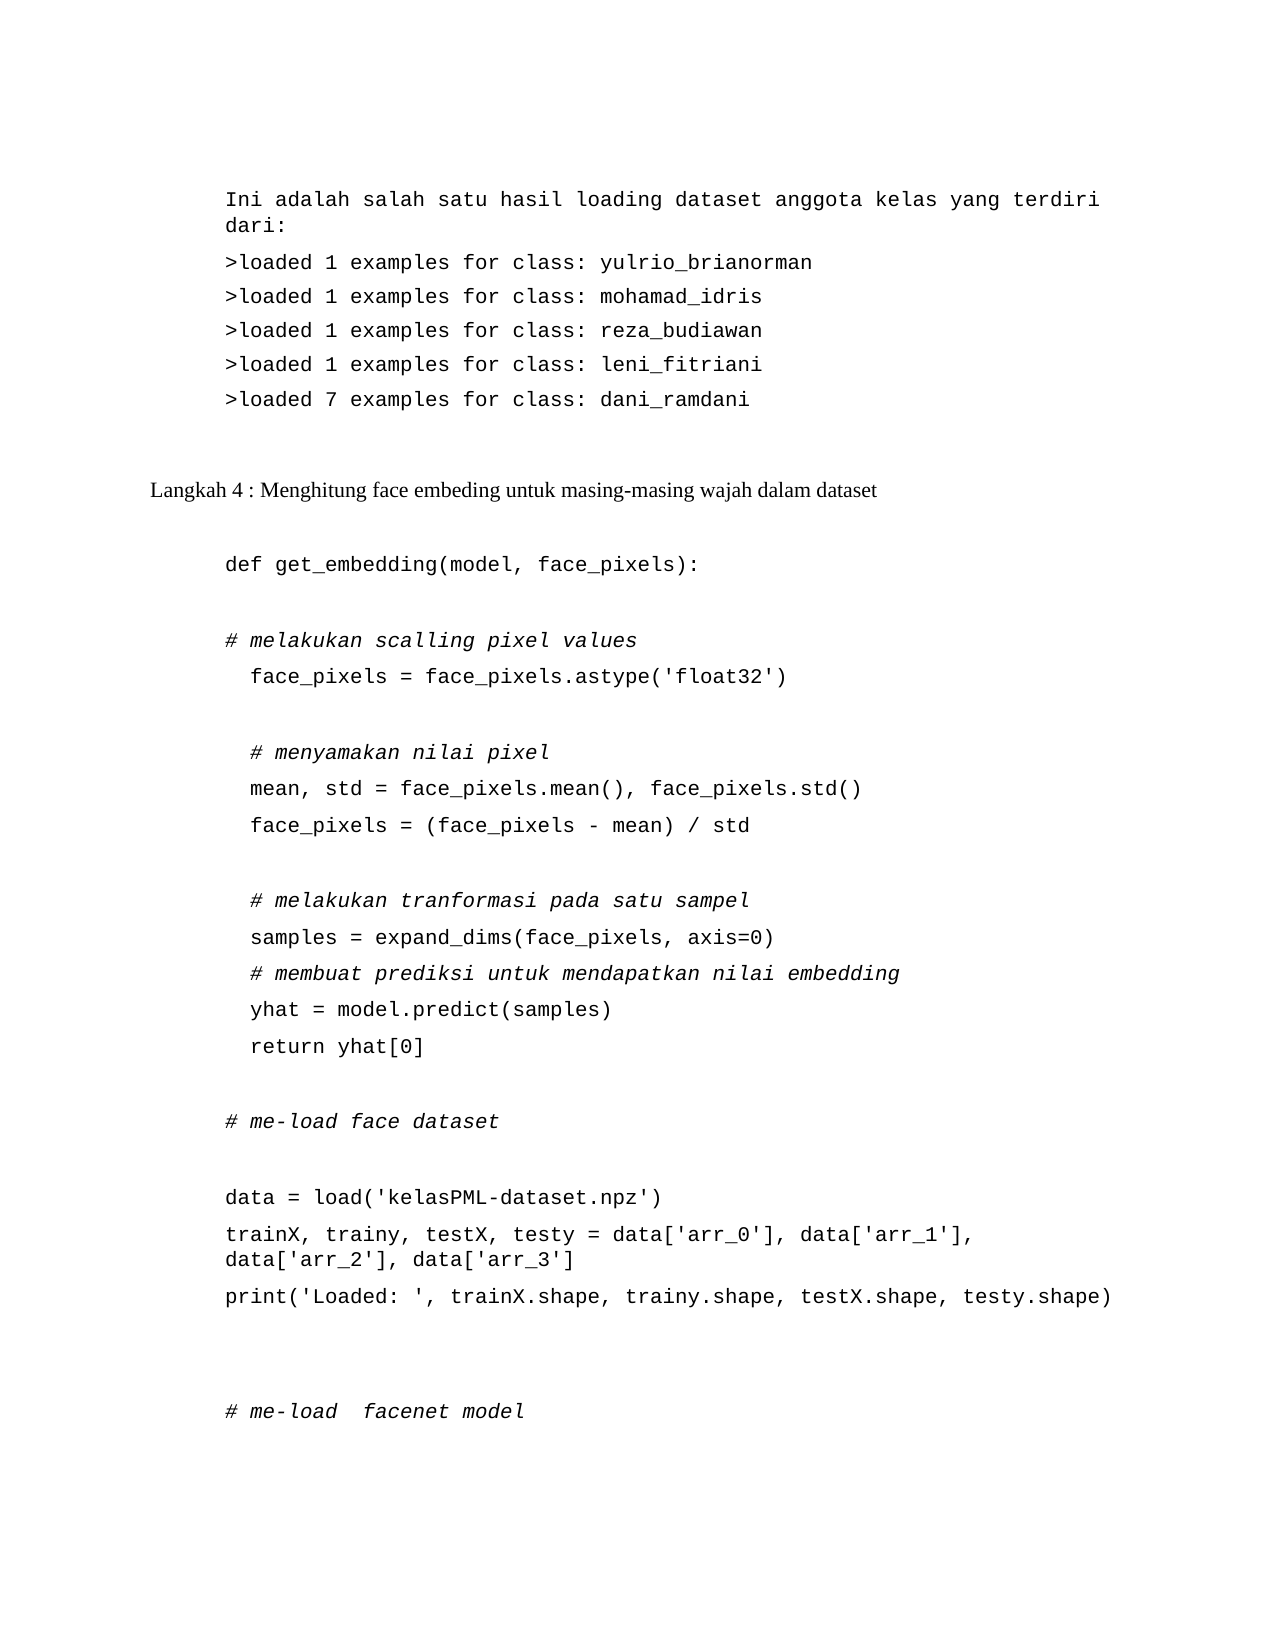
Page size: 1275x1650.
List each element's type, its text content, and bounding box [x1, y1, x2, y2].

text face_pixels = face_pixels.astype('float32') [225, 666, 1114, 690]
text trainX, trainy, testX, testy = data['arr_0'], data['arr_1'], data['arr_2'], data['arr_3'] [225, 1223, 1114, 1273]
text samples = expand_dims(face_pixels, axis=0) [225, 927, 1114, 950]
text >loaded 1 examples for class: reza_budiawan [225, 320, 1125, 344]
text Langkah 4 : Menghitung face embeding untuk masing-masing wajah dalam dataset [150, 477, 1125, 502]
text # membuat prediksi untuk mendapatkan nilai embedding [225, 963, 1114, 987]
text >loaded 1 examples for class: mohamad_idris [225, 286, 1125, 309]
text >loaded 1 examples for class: leni_fitriani [225, 354, 1125, 378]
text face_pixels = (face_pixels - mean) / std [225, 814, 1114, 838]
text # menyamakan nilai pixel [225, 742, 1114, 766]
text # me-load facenet model [225, 1401, 1114, 1424]
text def get_embedding(model, face_pixels): [225, 554, 1114, 578]
text # melakukan scalling pixel values [225, 630, 1114, 653]
text yhat = model.predict(samples) [225, 999, 1114, 1023]
text print('Loaded: ', trainX.shape, trainy.shape, testX.shape, testy.shape) [225, 1286, 1114, 1309]
text # me-load face dataset [225, 1111, 1114, 1135]
text mean, std = face_pixels.mean(), face_pixels.std() [225, 778, 1114, 802]
text Ini adalah salah satu hasil loading dataset anggota kelas yang terdiri dari: [225, 189, 1114, 239]
text >loaded 7 examples for class: dani_ramdani [225, 389, 1125, 412]
text >loaded 1 examples for class: yulrio_brianorman [225, 252, 1125, 275]
text # melakukan tranformasi pada satu sampel [225, 890, 1114, 914]
text return yhat[0] [225, 1036, 1114, 1059]
text data = load('kelasPML-dataset.npz') [225, 1187, 1114, 1211]
